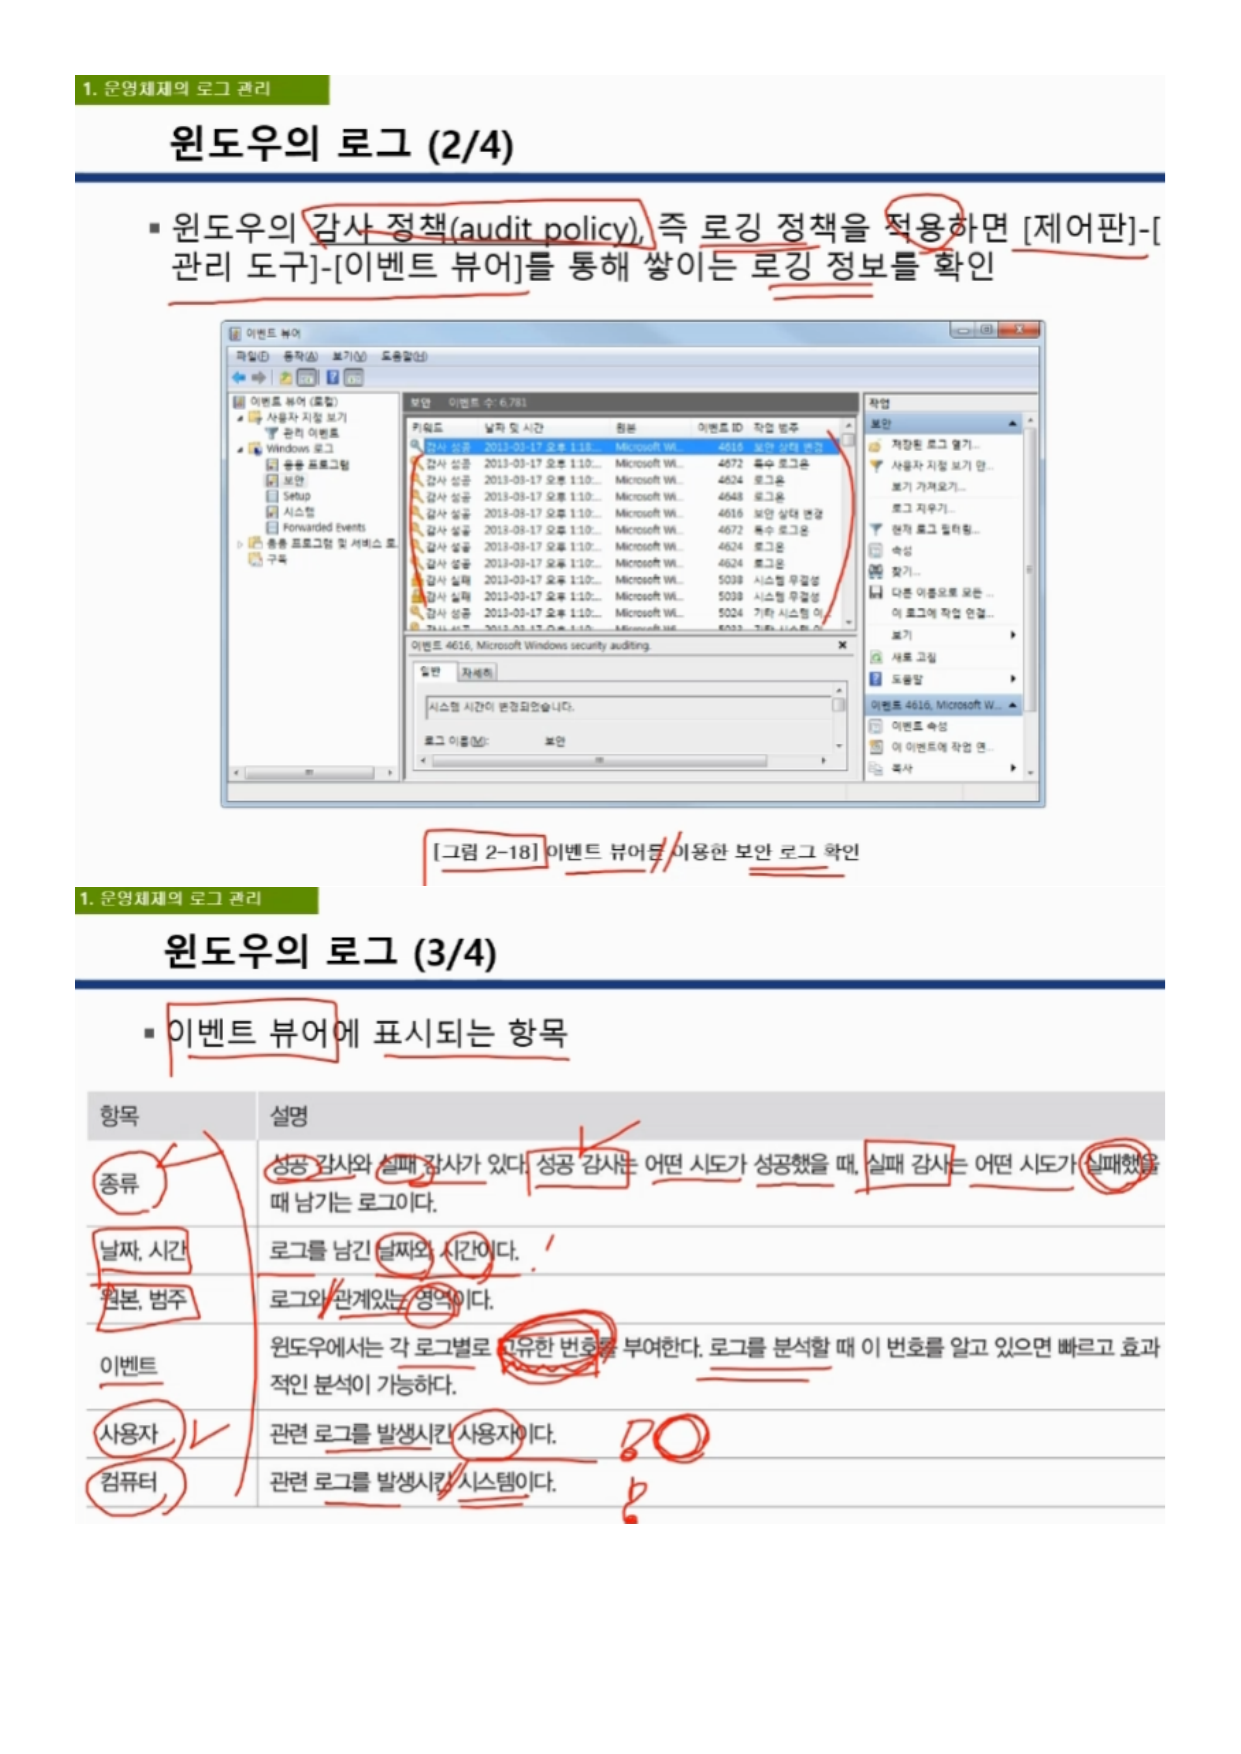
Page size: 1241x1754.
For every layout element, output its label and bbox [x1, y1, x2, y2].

picture [75, 887, 1166, 1524]
picture [75, 75, 1166, 886]
